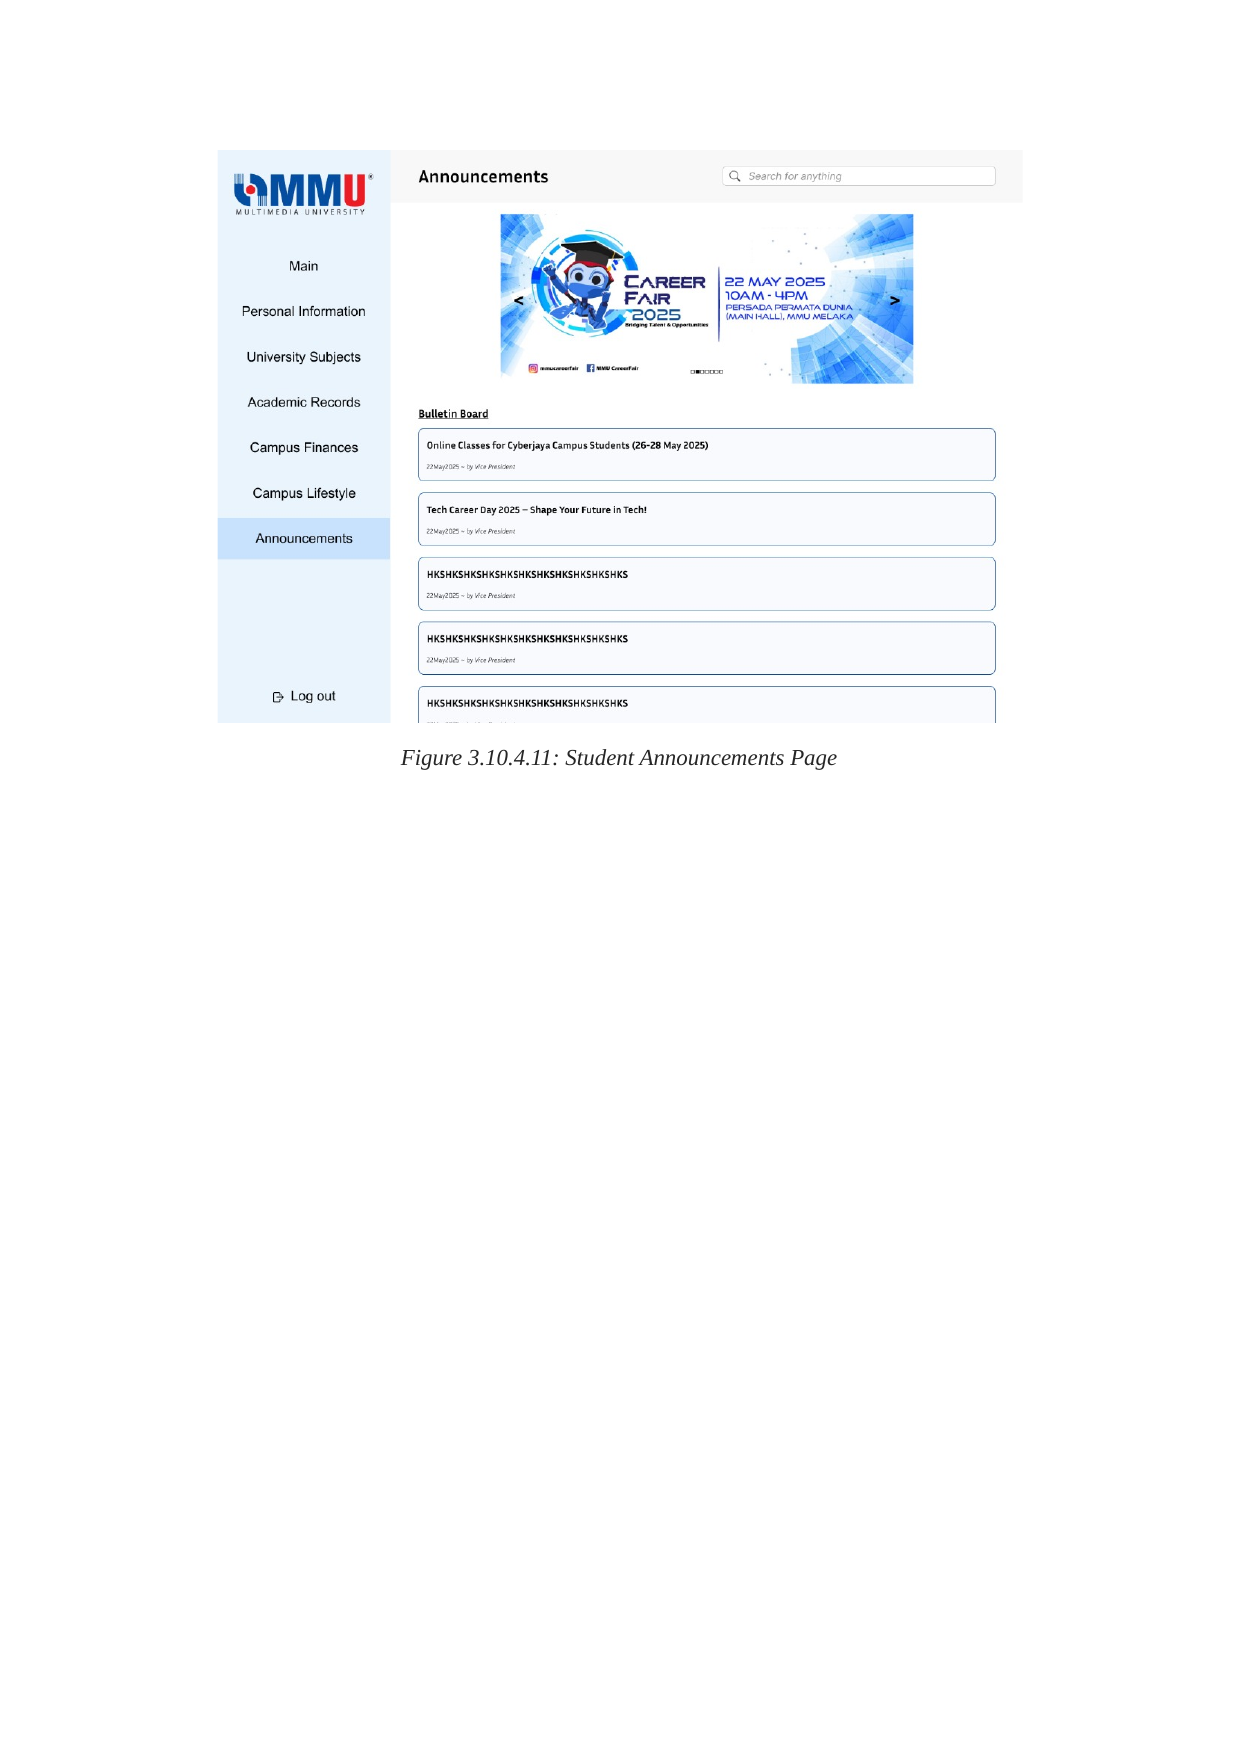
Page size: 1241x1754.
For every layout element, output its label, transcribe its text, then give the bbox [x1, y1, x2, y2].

picture [217, 150, 1023, 723]
text Figure 3.10.4.11: Student Announcements Page [150, 744, 1090, 770]
